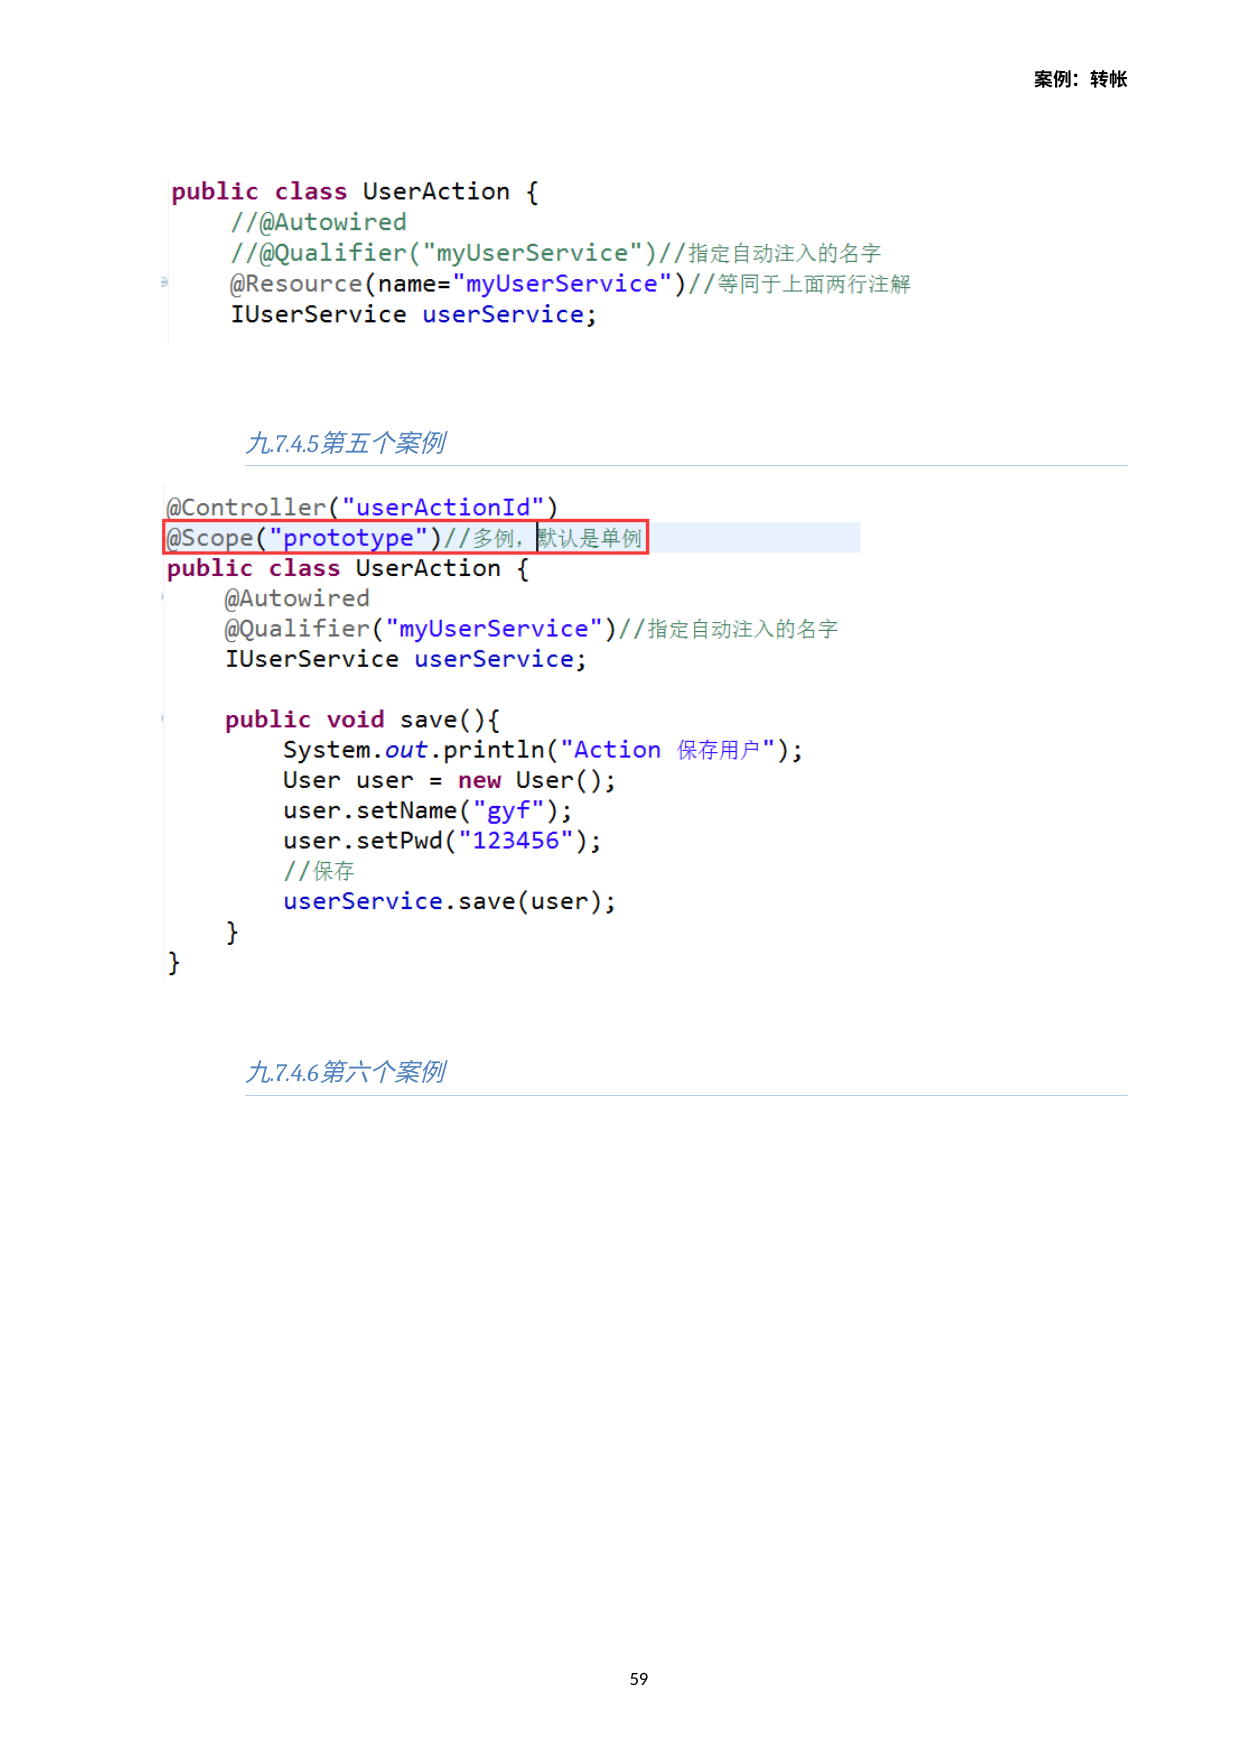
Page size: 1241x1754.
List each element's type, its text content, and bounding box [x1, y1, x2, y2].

table_cell [113, 163, 1000, 361]
picture [161, 179, 1027, 344]
picture [161, 483, 861, 982]
subtitle 第六个案例 [245, 1051, 1128, 1095]
table_header [113, 475, 1000, 991]
subtitle 第五个案例 [245, 422, 1128, 465]
